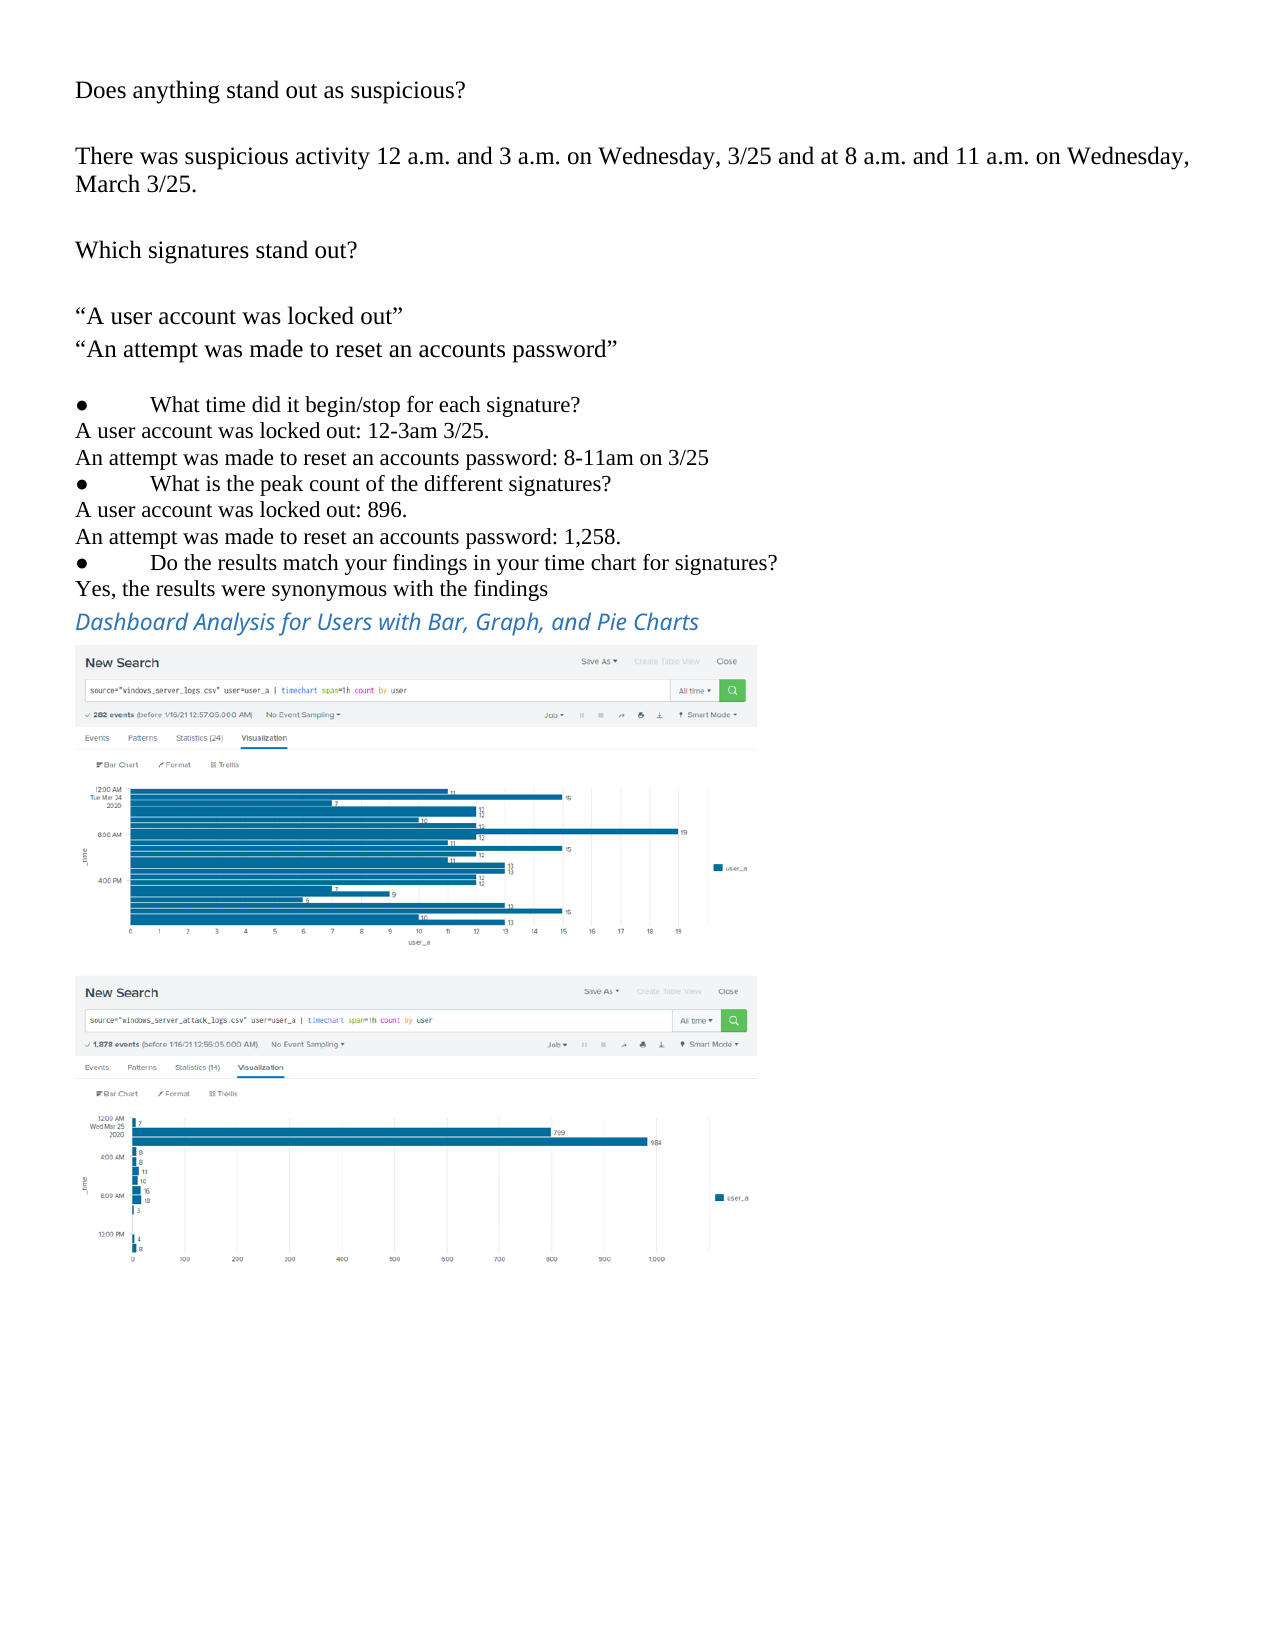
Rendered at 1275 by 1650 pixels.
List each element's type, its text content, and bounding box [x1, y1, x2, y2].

text ● What time did it begin/stop for each signature? [75, 391, 1200, 417]
subtitle Which signatures stand out? [75, 235, 1200, 264]
subtitle Does anything stand out as suspicious? [75, 75, 1200, 104]
text A user account was locked out: 12-3am 3/25. [75, 417, 1200, 444]
subtitle Dashboard Analysis for Users with Bar, Graph, and Pie Charts [75, 606, 1200, 637]
text ● What is the peak count of the different signatures? [75, 470, 1200, 496]
text ● Do the results match your findings in your time chart for signatures? [75, 549, 1200, 575]
text Yes, the results were synonymous with the findings [75, 575, 1200, 602]
subtitle “An attempt was made to reset an accounts password” [75, 334, 1200, 363]
subtitle “A user account was locked out” [75, 301, 1200, 330]
text A user account was locked out: 896. [75, 496, 1200, 523]
picture [75, 637, 758, 1265]
text An attempt was made to reset an accounts password: 8-11am on 3/25 [75, 444, 1200, 470]
subtitle There was suspicious activity 12 a.m. and 3 a.m. on Wednesday, 3/25 and at 8 a.m. and 11 a.m. on Wednesday, March 3/25. [75, 141, 1200, 198]
text An attempt was made to reset an accounts password: 1,258. [75, 523, 1200, 549]
